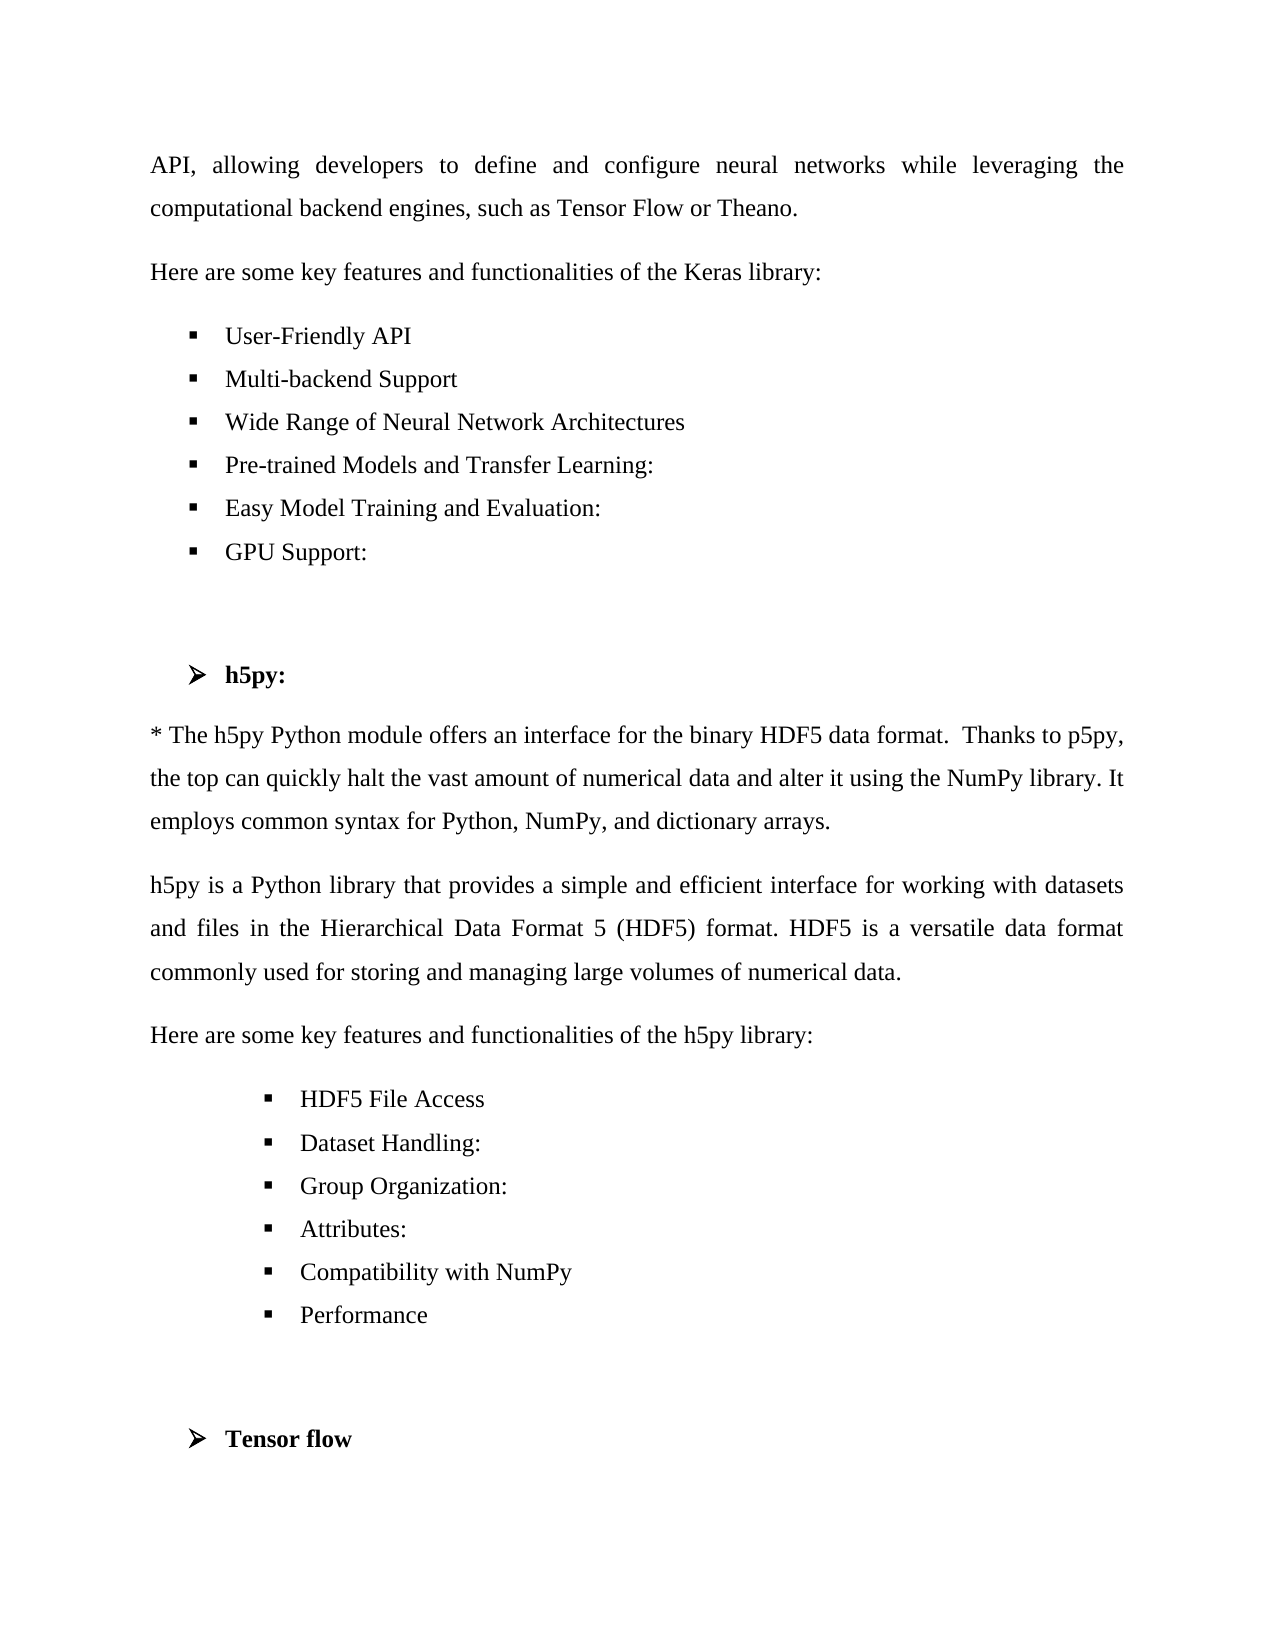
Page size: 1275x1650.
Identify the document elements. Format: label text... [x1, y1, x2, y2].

list Dataset Handling: [262, 1128, 1125, 1156]
list Wide Range of Neural Network Architectures [187, 407, 1125, 436]
list Group Organization: [262, 1171, 1125, 1199]
text * The h5py Python module offers an interface for the binary HDF5 data format. Thanks to p5py, the top can quickly halt the vast amount of numerical data and alter it using the NumPy library. It employs common syntax for Python, NumPy, and dictionary arrays. [150, 720, 1125, 835]
list Tensor flow [187, 1424, 1125, 1453]
text Here are some key features and functionalities of the h5py library: [150, 1021, 1125, 1049]
list User-Friendly API [187, 321, 1125, 350]
list HDF5 File Access [262, 1084, 1125, 1113]
list Multi-backend Support [187, 364, 1125, 393]
list Pre-trained Models and Transfer Learning: [187, 450, 1125, 479]
list Performance [262, 1300, 1125, 1329]
text h5py is a Python library that provides a simple and efficient interface for working with datasets and files in the Hierarchical Data Format 5 (HDF5) format. HDF5 is a versatile data format commonly used for storing and managing large volumes of numerical data. [150, 870, 1125, 985]
list Easy Model Training and Evaluation: [187, 493, 1125, 522]
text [150, 150, 1125, 222]
list Compatibility with NumPy [262, 1257, 1125, 1286]
list h5py: [187, 660, 1125, 689]
list Attributes: [262, 1214, 1125, 1243]
text Here are some key features and functionalities of the Keras library: [150, 257, 1125, 286]
list GPU Support: [187, 537, 1125, 565]
